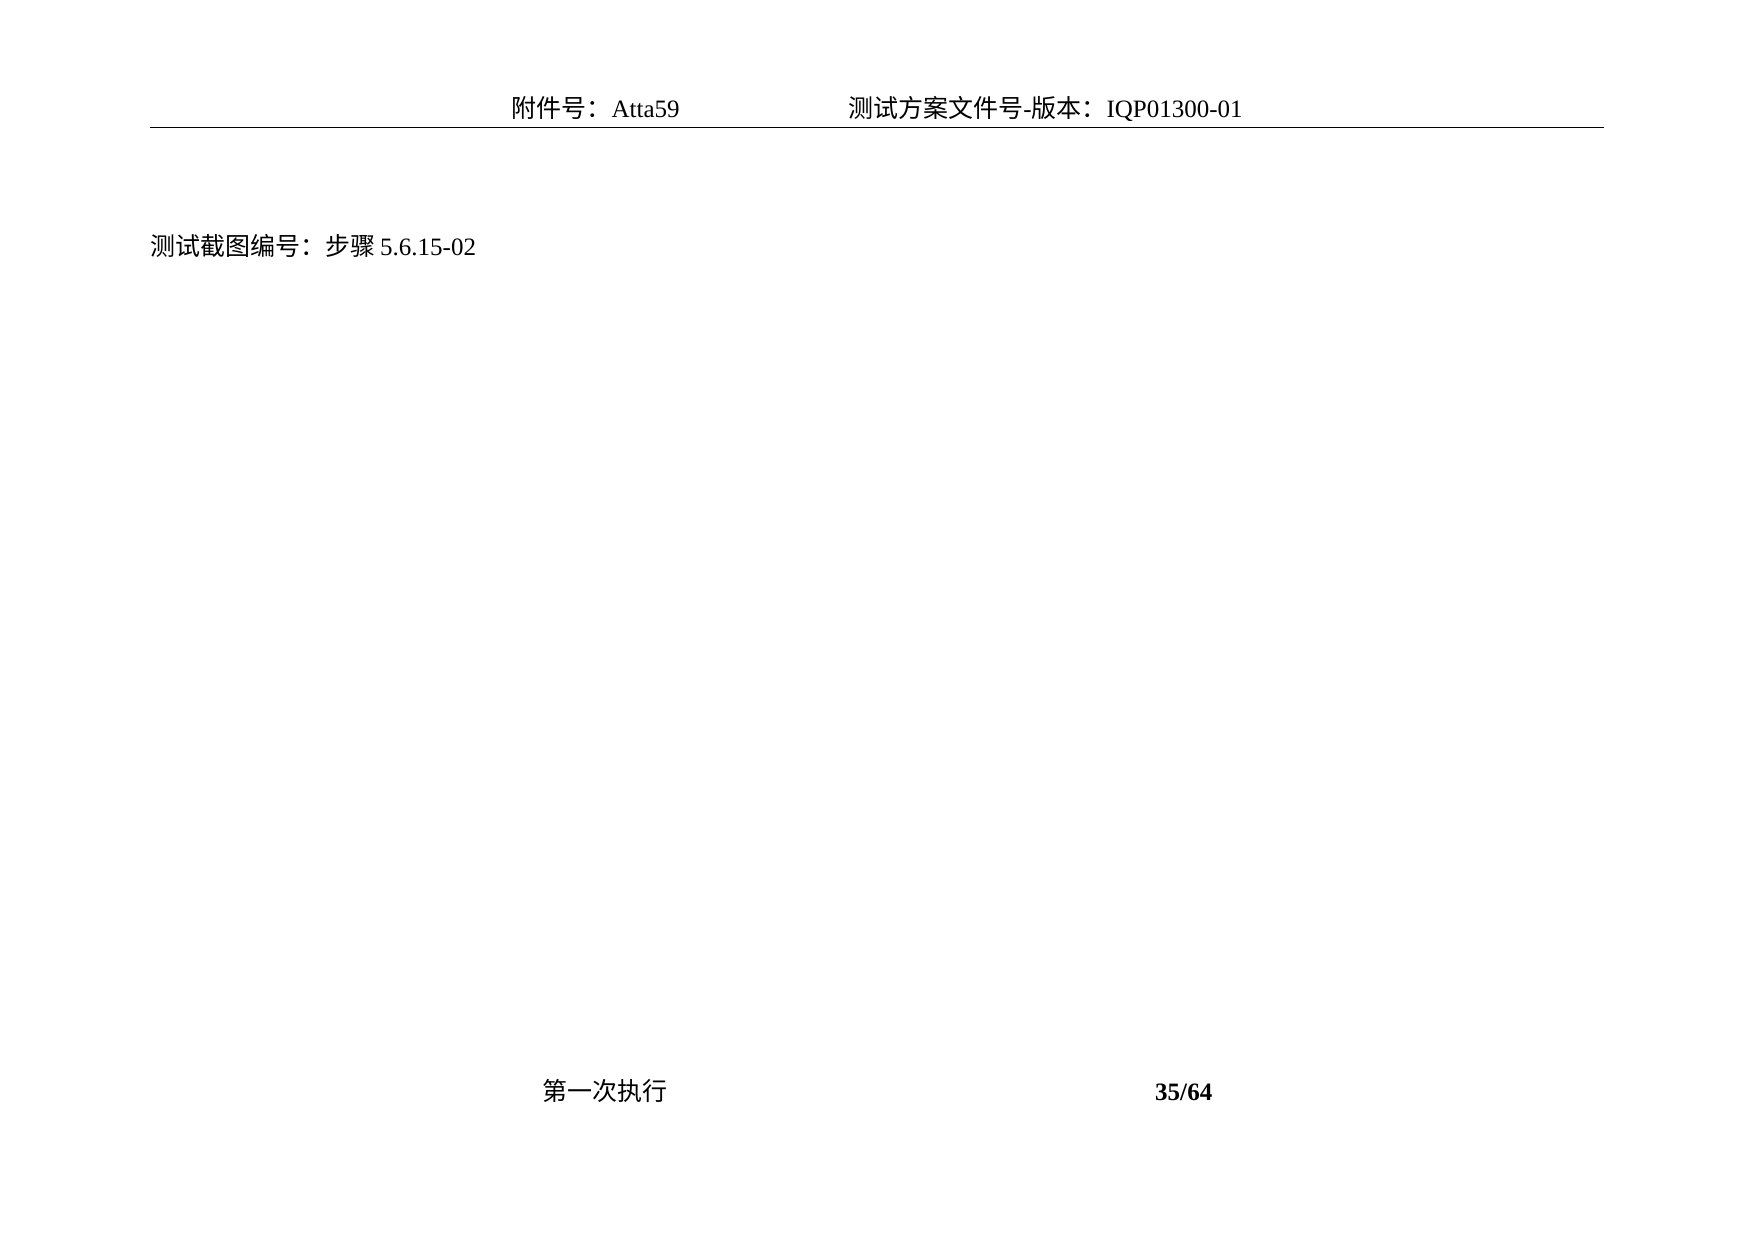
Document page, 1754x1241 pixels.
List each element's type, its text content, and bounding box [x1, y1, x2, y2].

text 测试截图编号：步骤5.6.15-02 [150, 212, 1604, 277]
